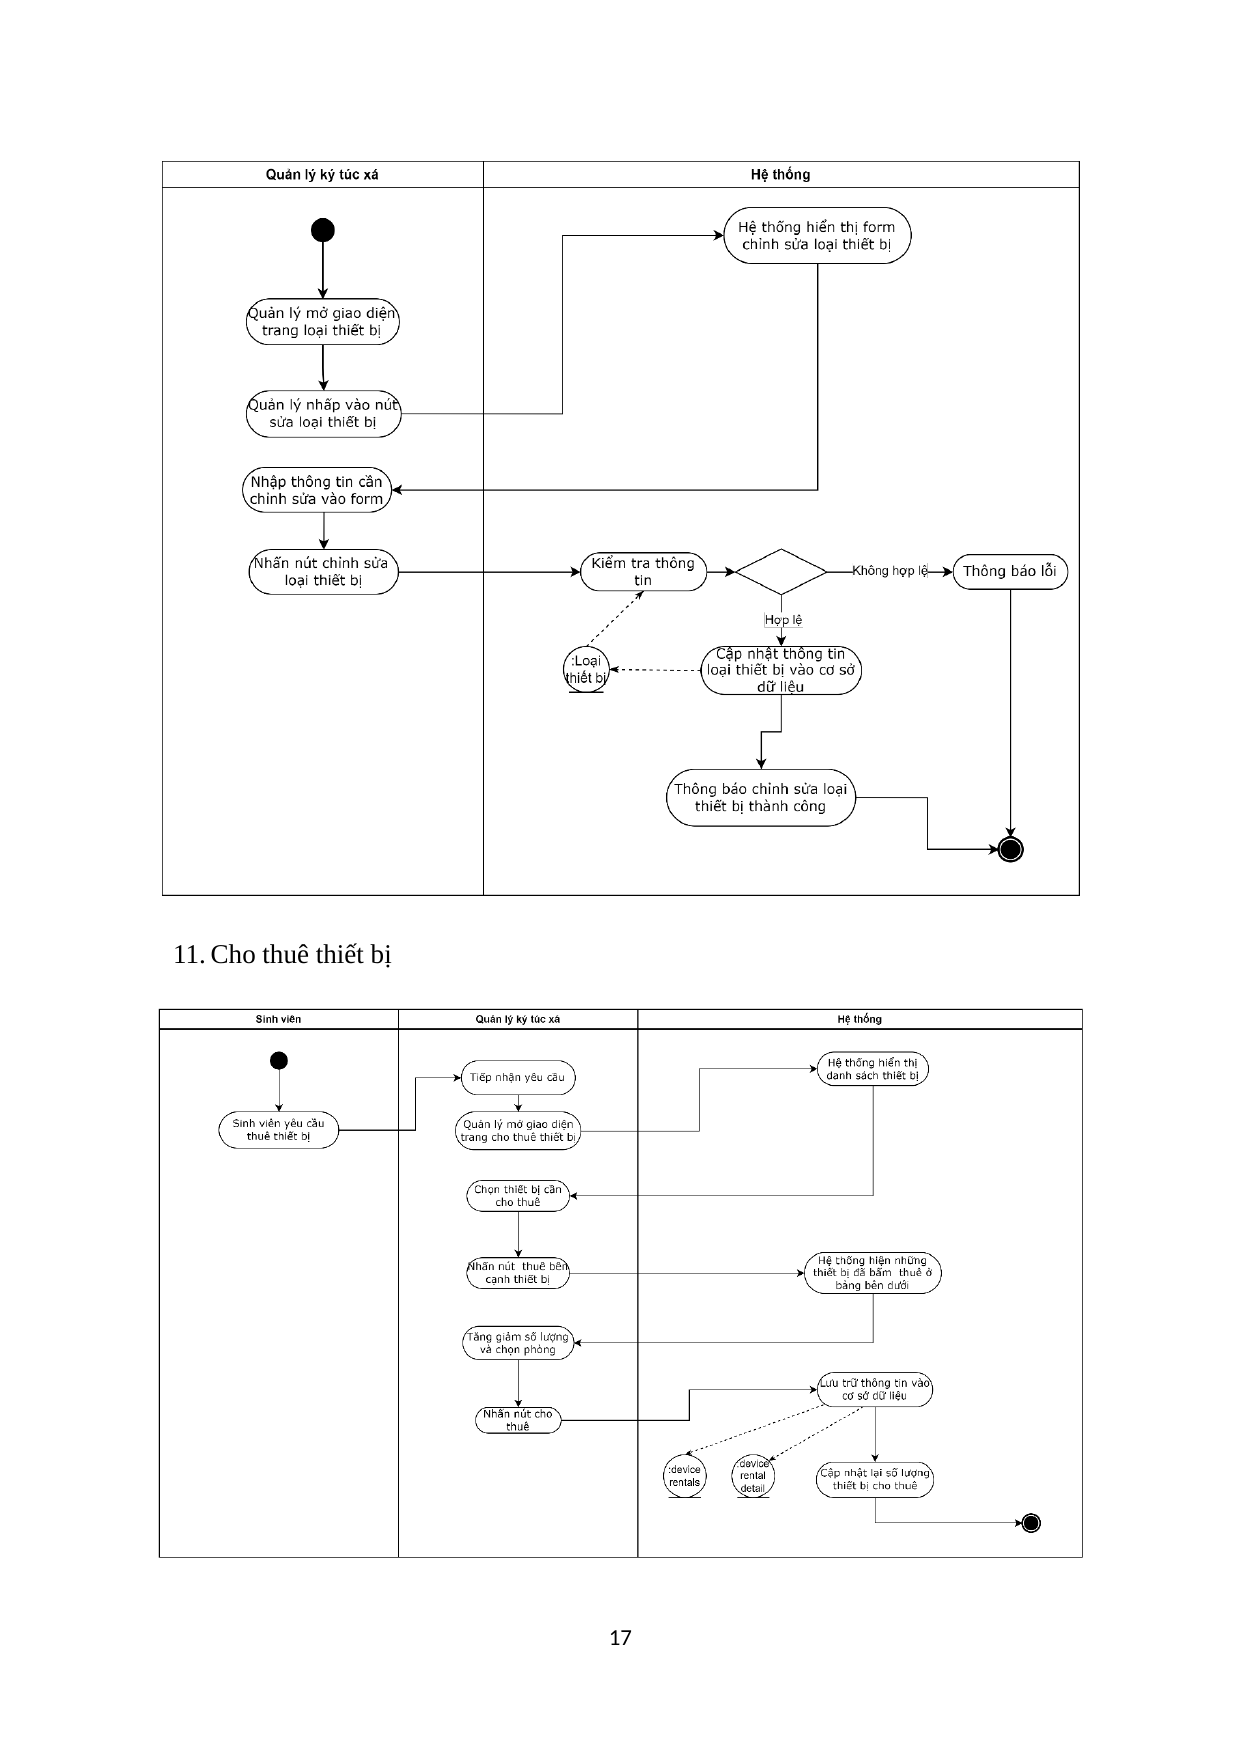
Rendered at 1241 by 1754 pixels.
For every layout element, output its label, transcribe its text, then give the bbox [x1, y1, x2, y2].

picture [150, 1001, 1091, 1566]
picture [150, 150, 1091, 907]
list Cho thuê thiết bị [173, 938, 1090, 969]
